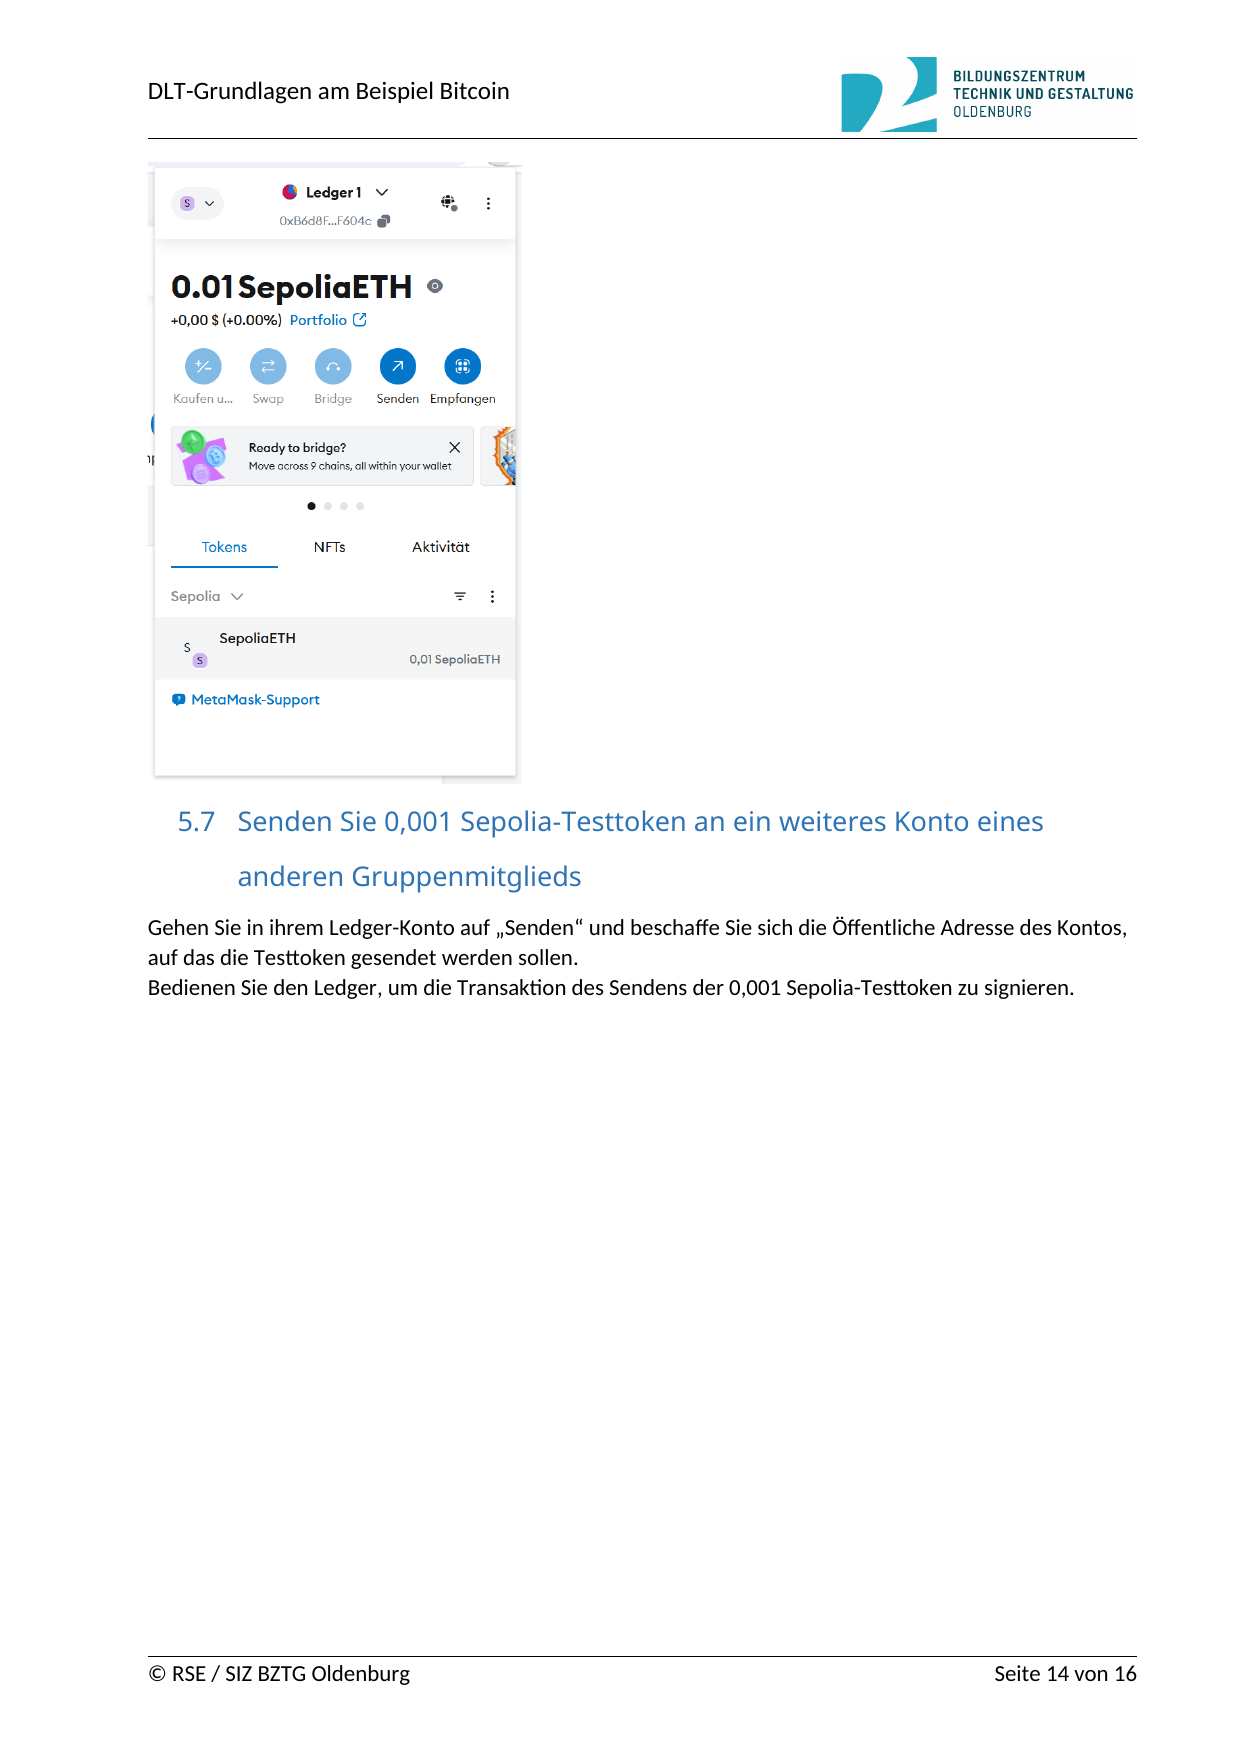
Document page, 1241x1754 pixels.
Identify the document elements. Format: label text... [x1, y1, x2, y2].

picture [841, 57, 1137, 132]
subtitle Senden Sie 0,001 Sepolia-Testtoken an ein weiteres Konto eines anderen Gruppenmitglieds [177, 802, 1137, 894]
text Gehen Sie in ihrem Ledger-Konto auf „Senden“ und beschaffe Sie sich die Öffentliche Adresse des Kontos, auf das die Testtoken gesendet werden sollen. Bedienen Sie den Ledger, um die Transaktion des Sendens der 0,001 Sepolia-Testtoken zu signieren. [148, 913, 1137, 1001]
picture [147, 162, 522, 784]
